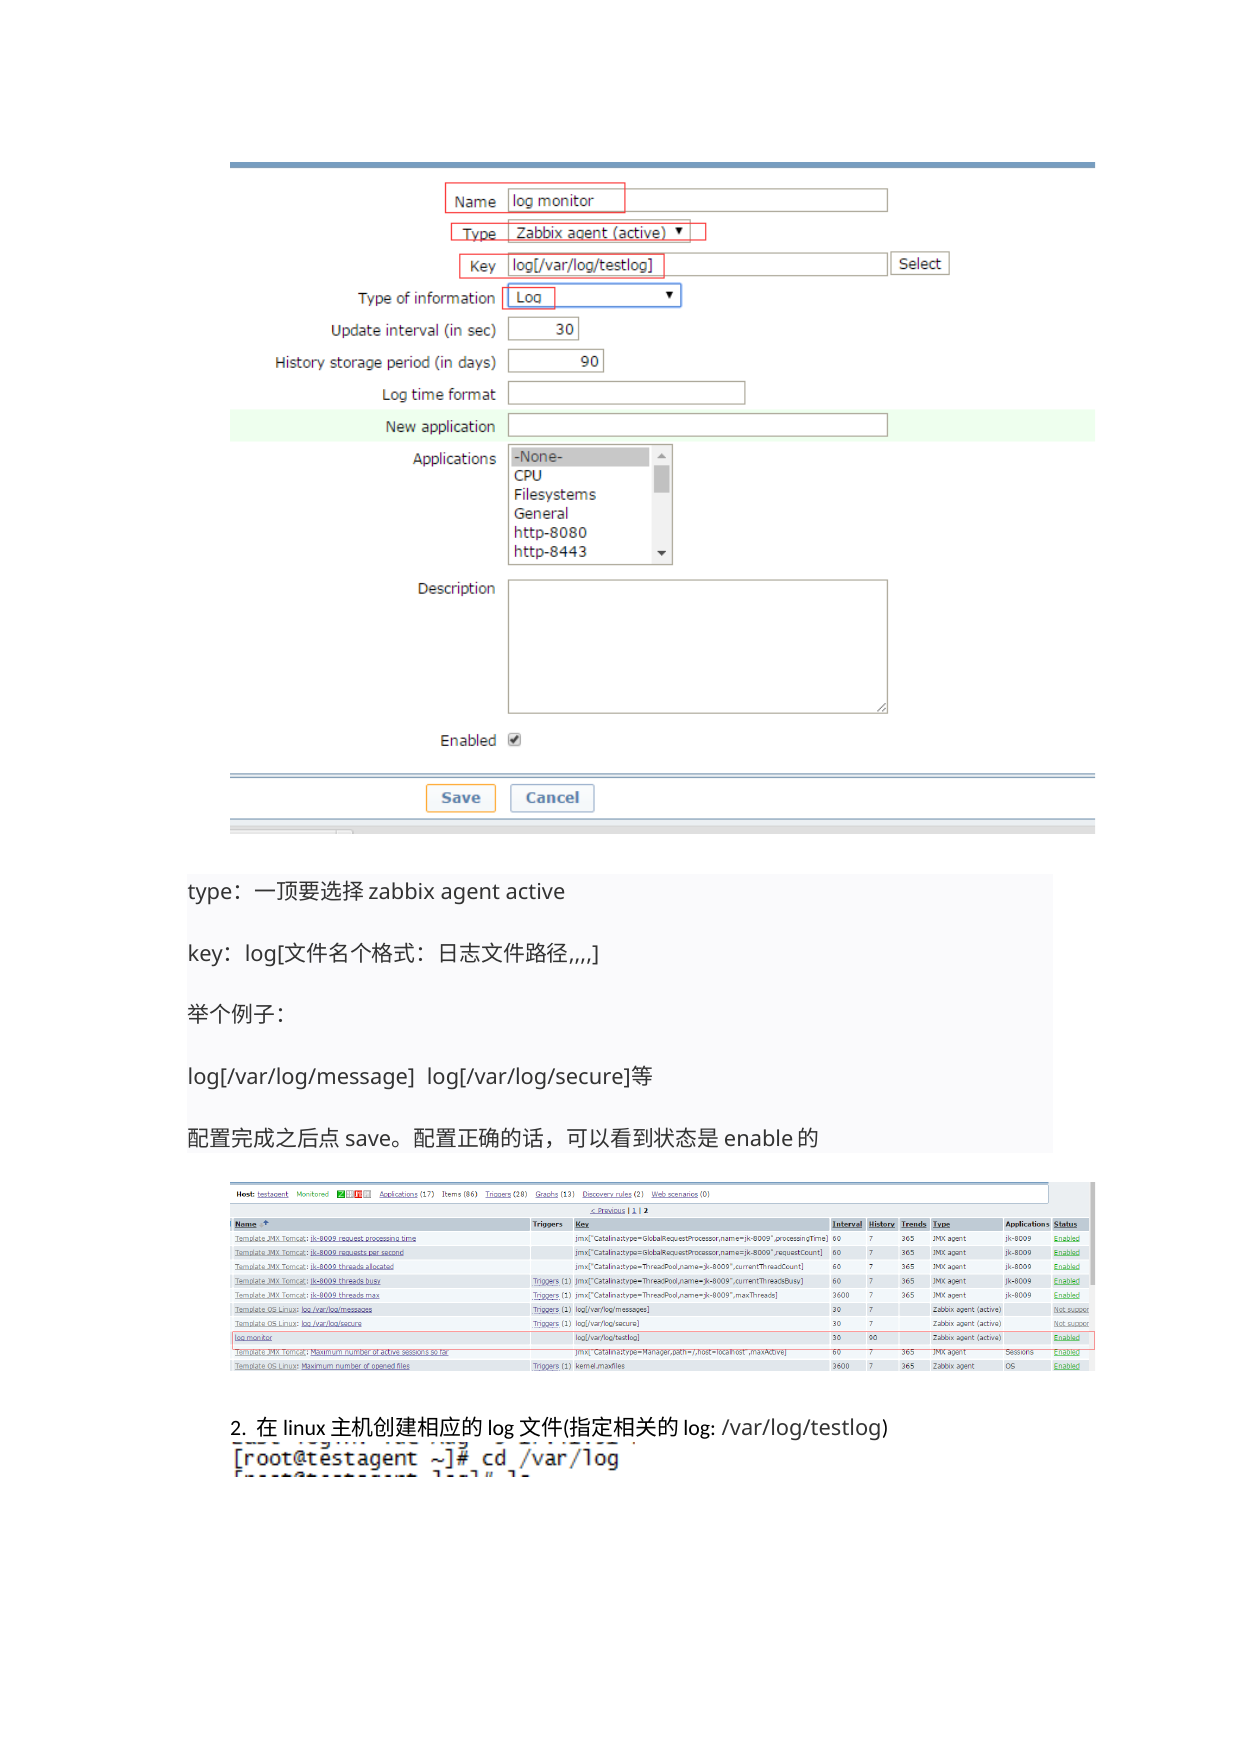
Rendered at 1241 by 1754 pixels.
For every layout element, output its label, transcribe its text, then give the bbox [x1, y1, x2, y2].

text key：log[文件名个格式：日志文件路径,,,,] [187, 935, 1053, 968]
picture [230, 1442, 635, 1477]
text 配置完成之后点save。配置正确的话，可以看到状态是enable的 [187, 1120, 1053, 1153]
text 举个例子： [187, 997, 1053, 1029]
text 2. 在linux主机创建相应的log 文件(指定相关的log: /var/log/testlog) [187, 1409, 1053, 1442]
picture [230, 162, 1096, 834]
text type：一顶要选择zabbix agent active [187, 874, 1053, 906]
picture [230, 1182, 1096, 1371]
text log[/var/log/message] log[/var/log/secure]等 [187, 1059, 1053, 1091]
